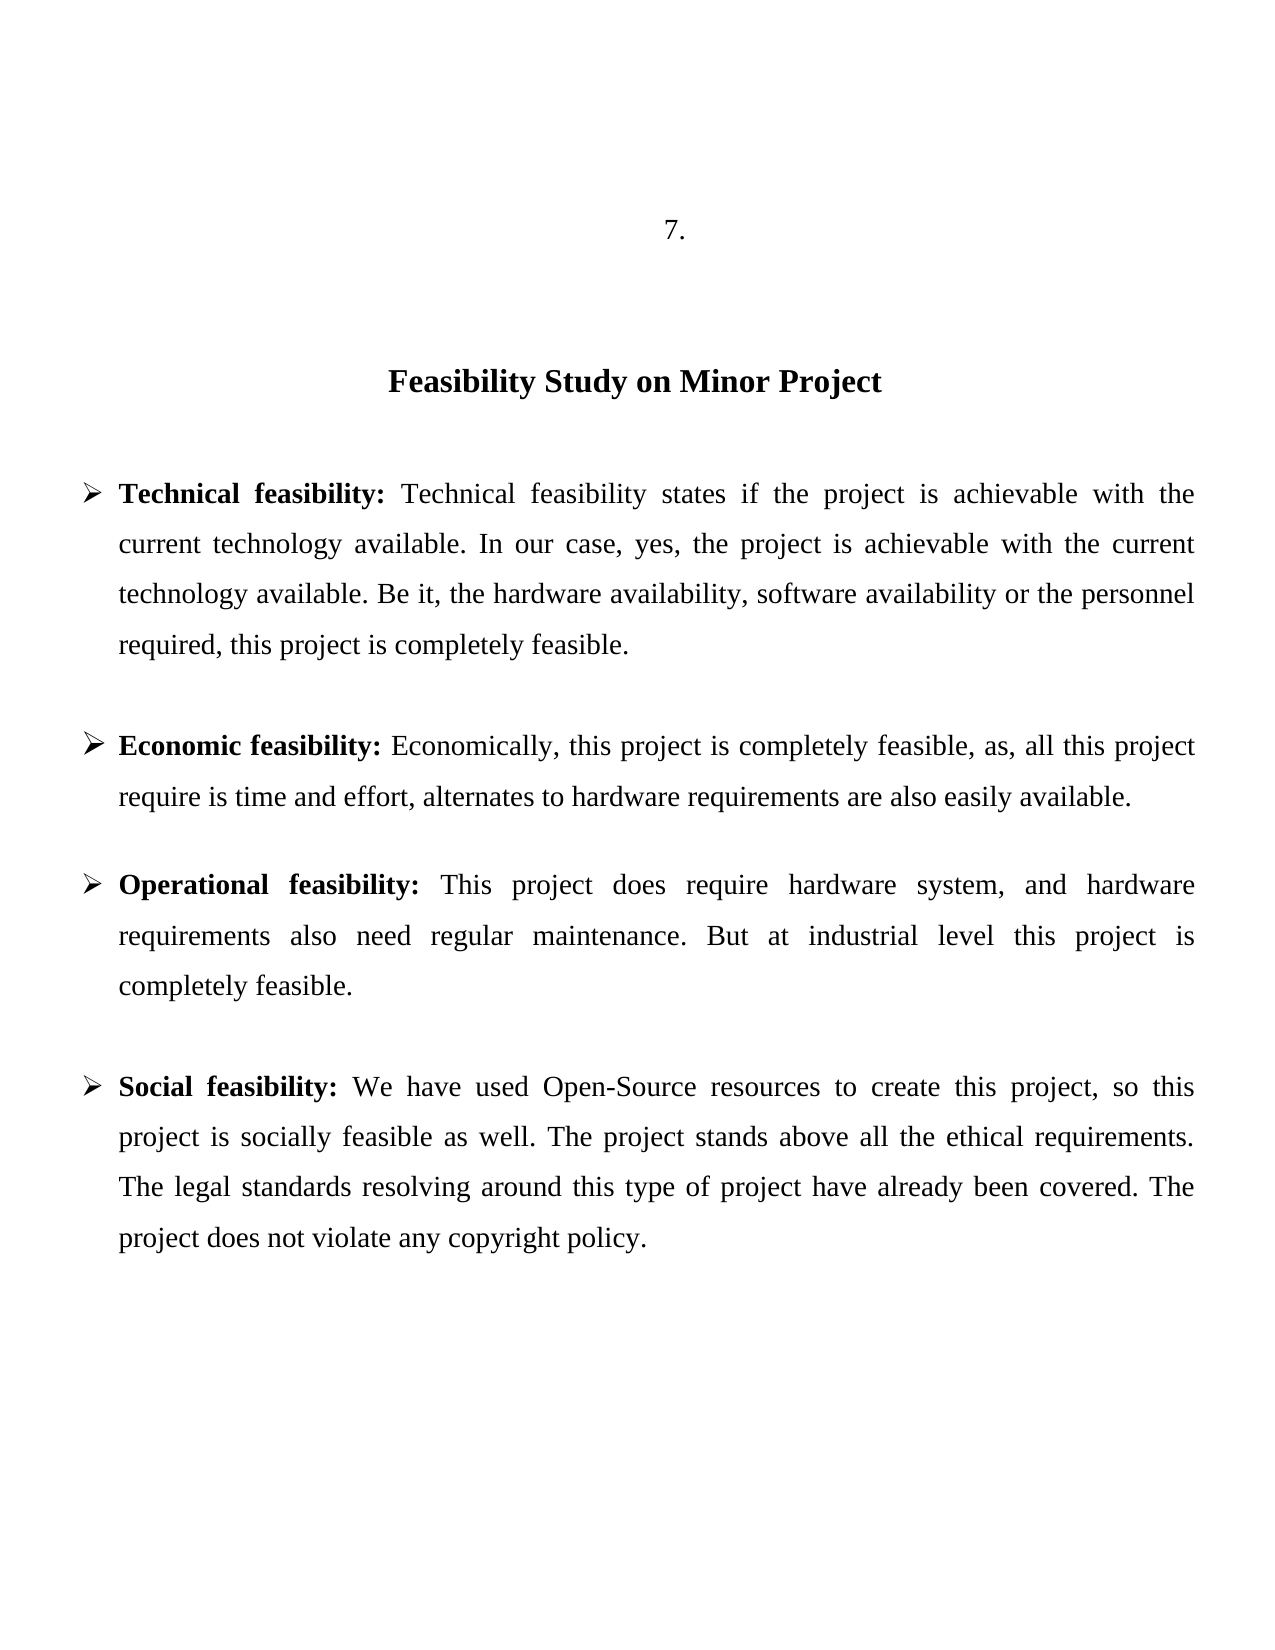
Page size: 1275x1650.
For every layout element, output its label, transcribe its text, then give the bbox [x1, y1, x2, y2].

text 7. [614, 212, 1196, 246]
list Technical feasibility: Technical feasibility states if the project is achievable with the current technology available. In our case, yes, the project is achievable with the current technology available. Be it, the hardware availability, software availability or the personnel required, this project is completely feasible. [81, 476, 1196, 661]
text Feasibility Study on Minor Project [74, 361, 1196, 399]
list Operational feasibility: This project does require hardware system, and hardware requirements also need regular maintenance. But at industrial level this project is completely feasible. [81, 867, 1196, 1002]
list Social feasibility: We have used Open-Source resources to create this project, so this project is socially feasible as well. The project stands above all the ethical requirements. The legal standards resolving around this type of project have already been covered. The project does not violate any copyright policy. [81, 1069, 1196, 1253]
list Economic feasibility: Economically, this project is completely feasible, as, all this project require is time and effort, alternates to hardware requirements are also easily available. [81, 728, 1196, 812]
